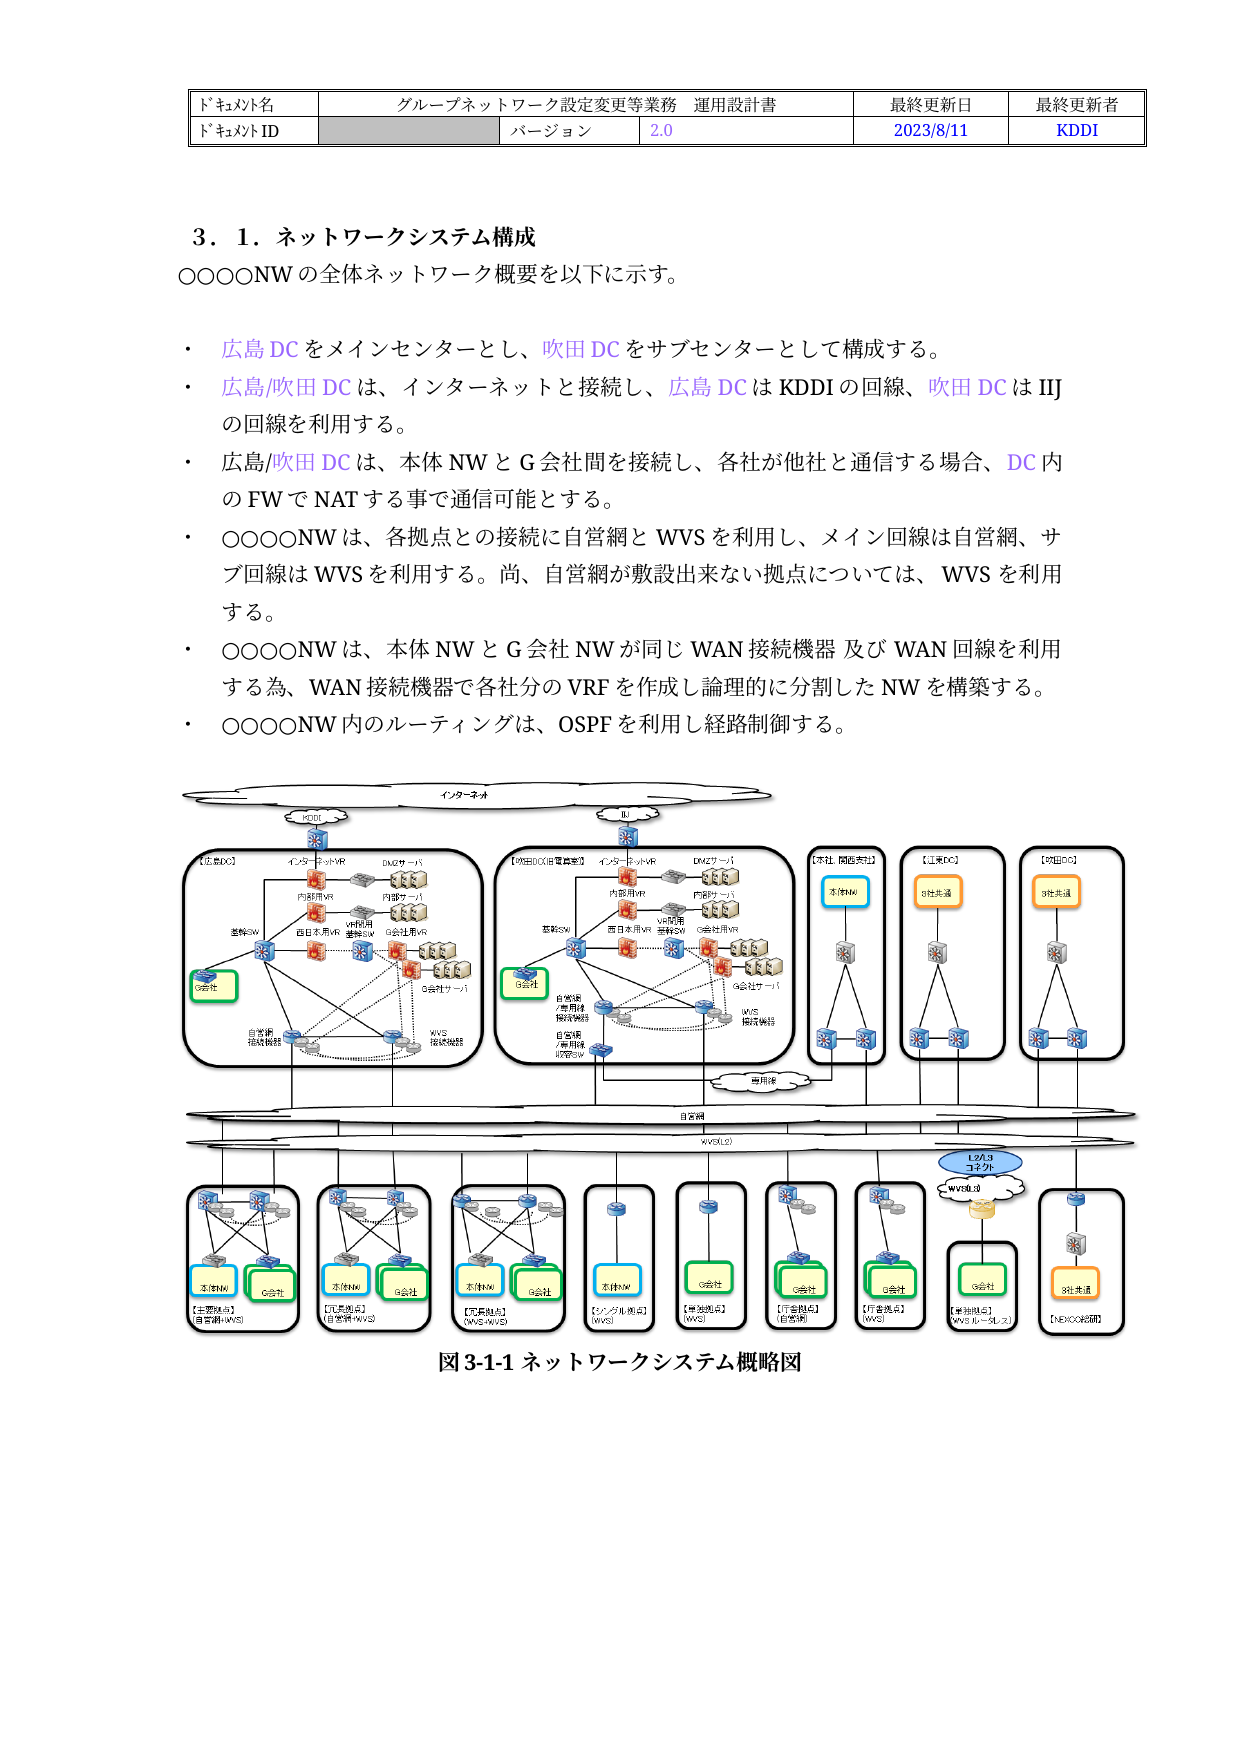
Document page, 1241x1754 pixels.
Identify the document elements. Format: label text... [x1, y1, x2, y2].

picture [177, 779, 1143, 1342]
list 広島/吹田DCは、本体NWとG会社間を接続し、各社が他社と通信する場合、DC内のFWでNATする事で通信可能とする。 [177, 442, 1063, 517]
list ○○○○NWは、本体NWとG会社NWが同じWAN接続機器 及び WAN回線を利用する為、WAN接続機器で各社分のVRFを作成し論理的に分割したNWを構築する。 [177, 629, 1063, 704]
list ○○○○NWは、各拠点との接続に自営網とWVSを利用し、メイン回線は自営網、サブ回線はWVSを利用する。尚、自営網が敷設出来ない拠点については、WVS を利用する。 [177, 517, 1063, 629]
list 広島DCをメインセンターとし、吹田DCをサブセンターとして構成する。 [177, 329, 1063, 367]
text 図3-1-1 ネットワークシステム概略図 [177, 1342, 1063, 1379]
list 広島/吹田DCは、インターネットと接続し、広島DCはKDDIの回線、吹田DCはIIJの回線を利用する。 [177, 367, 1063, 442]
subtitle ３．１．ネットワークシステム構成 [177, 217, 1063, 254]
list ○○○○NW内のルーティングは、OSPFを利用し経路制御する。 [177, 704, 1063, 742]
text ○○○○NWの全体ネットワーク概要を以下に示す。 [177, 254, 1063, 292]
